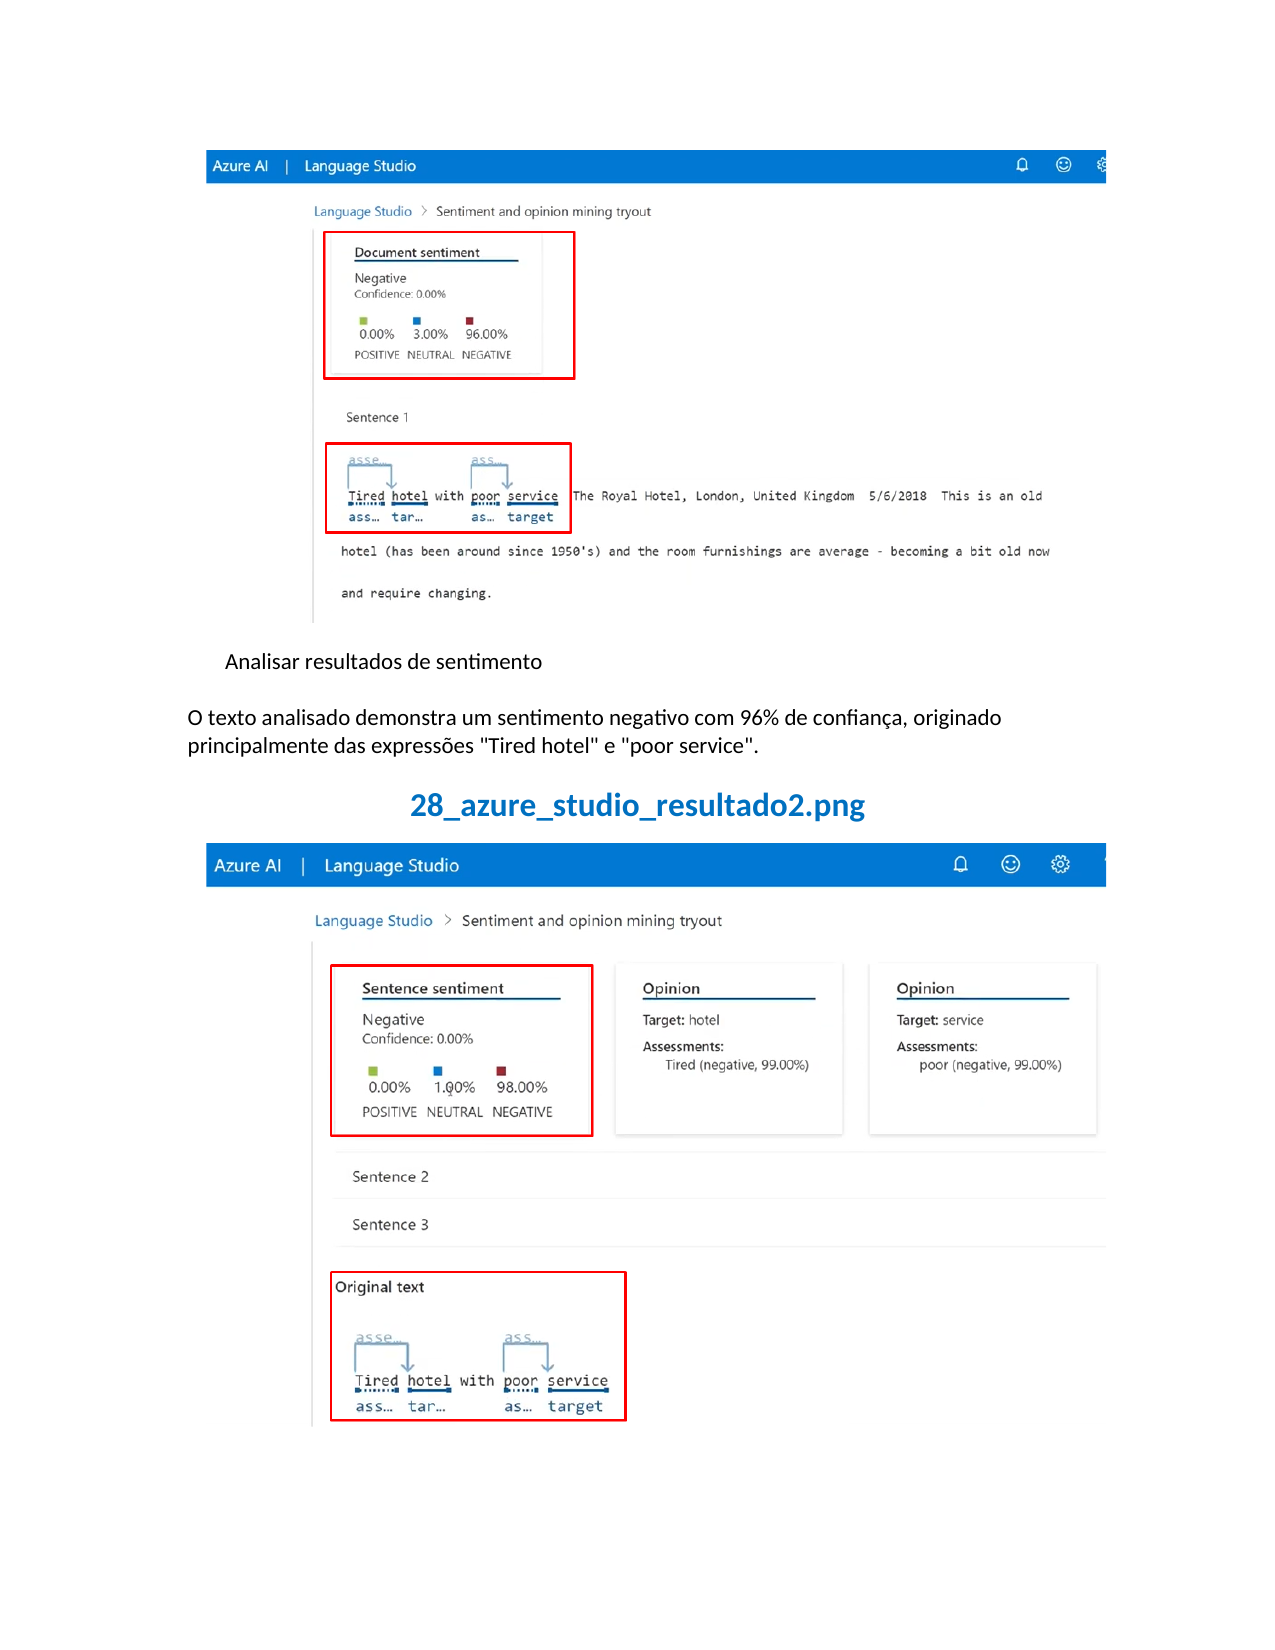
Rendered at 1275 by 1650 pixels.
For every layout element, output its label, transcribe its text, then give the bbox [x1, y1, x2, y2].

text Analisar resultados de sentimento O texto analisado demonstra um sentimento negativo com 96% de confiança, originado principalmente das expressões "Tired hotel" e "poor service". [187, 647, 1087, 759]
picture [206, 150, 1107, 623]
picture [206, 843, 1107, 1427]
title 28_azure_studio_resultado2.png [187, 784, 1087, 825]
